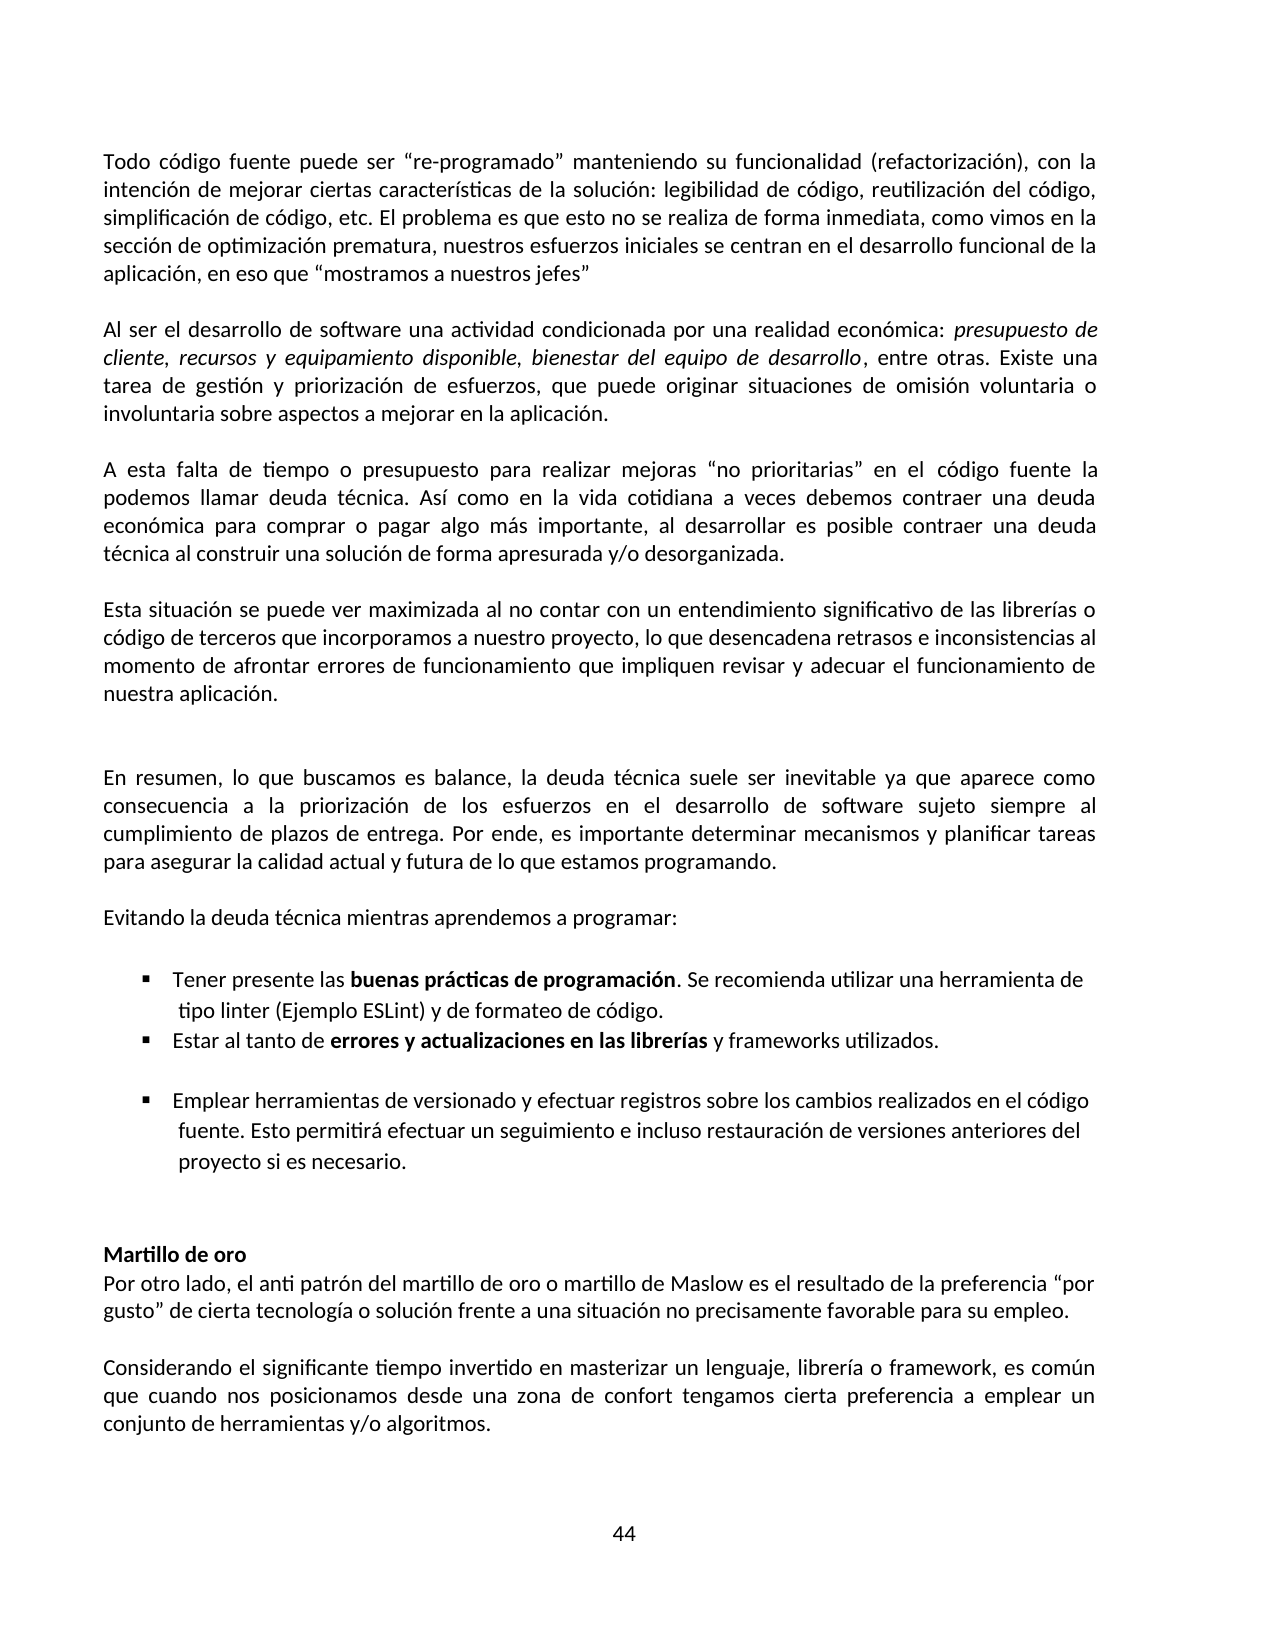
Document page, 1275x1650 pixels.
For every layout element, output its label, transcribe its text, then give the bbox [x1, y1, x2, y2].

text Martillo de oro [103, 1241, 1098, 1269]
text Al ser el desarrollo de software una actividad condicionada por una realidad económica: presupuesto de cliente, recursos y equipamiento disponible, bienestar del equipo de desarrollo, entre otras. Existe una tarea de gestión y priorización de esfuerzos, que puede originar situaciones de omisión voluntaria o involuntaria sobre aspectos a mejorar en la aplicación. [103, 315, 1098, 427]
list Emplear herramientas de versionado y efectuar registros sobre los cambios realizados en el código fuente. Esto permitirá efectuar un seguimiento e incluso restauración de versiones anteriores del proyecto si es necesario. [141, 1086, 1098, 1175]
text Por otro lado, el anti patrón del martillo de oro o martillo de Maslow es el resultado de la preferencia “por gusto” de cierta tecnología o solución frente a una situación no precisamente favorable para su empleo. [103, 1269, 1098, 1325]
text A esta falta de tiempo o presupuesto para realizar mejoras “no prioritarias” en el código fuente la podemos llamar deuda técnica. Así como en la vida cotidiana a veces debemos contraer una deuda económica para comprar o pagar algo más importante, al desarrollar es posible contraer una deuda técnica al construir una solución de forma apresurada y/o desorganizada. [103, 455, 1098, 567]
text Considerando el significante tiempo invertido en masterizar un lenguaje, librería o framework, es común que cuando nos posicionamos desde una zona de confort tengamos cierta preferencia a emplear un conjunto de herramientas y/o algoritmos. [103, 1353, 1098, 1437]
text En resumen, lo que buscamos es balance, la deuda técnica suele ser inevitable ya que aparece como consecuencia a la priorización de los esfuerzos en el desarrollo de software sujeto siempre al cumplimiento de plazos de entrega. Por ende, es importante determinar mecanismos y planificar tareas para asegurar la calidad actual y futura de lo que estamos programando. [103, 763, 1098, 876]
list Estar al tanto de errores y actualizaciones en las librerías y frameworks utilizados. [141, 1026, 1098, 1054]
list Tener presente las buenas prácticas de programación. Se recomienda utilizar una herramienta de tipo linter (Ejemplo ESLint) y de formateo de código. [141, 966, 1098, 1024]
text Todo código fuente puede ser “re-programado” manteniendo su funcionalidad (refactorización), con la intención de mejorar ciertas características de la solución: legibilidad de código, reutilización del código, simplificación de código, etc. El problema es que esto no se realiza de forma inmediata, como vimos en la sección de optimización prematura, nuestros esfuerzos iniciales se centran en el desarrollo funcional de la aplicación, en eso que “mostramos a nuestros jefes” [103, 147, 1098, 287]
text Esta situación se puede ver maximizada al no contar con un entendimiento significativo de las librerías o código de terceros que incorporamos a nuestro proyecto, lo que desencadena retrasos e inconsistencias al momento de afrontar errores de funcionamiento que impliquen revisar y adecuar el funcionamiento de nuestra aplicación. [103, 595, 1098, 707]
text Evitando la deuda técnica mientras aprendemos a programar: [103, 903, 1098, 932]
